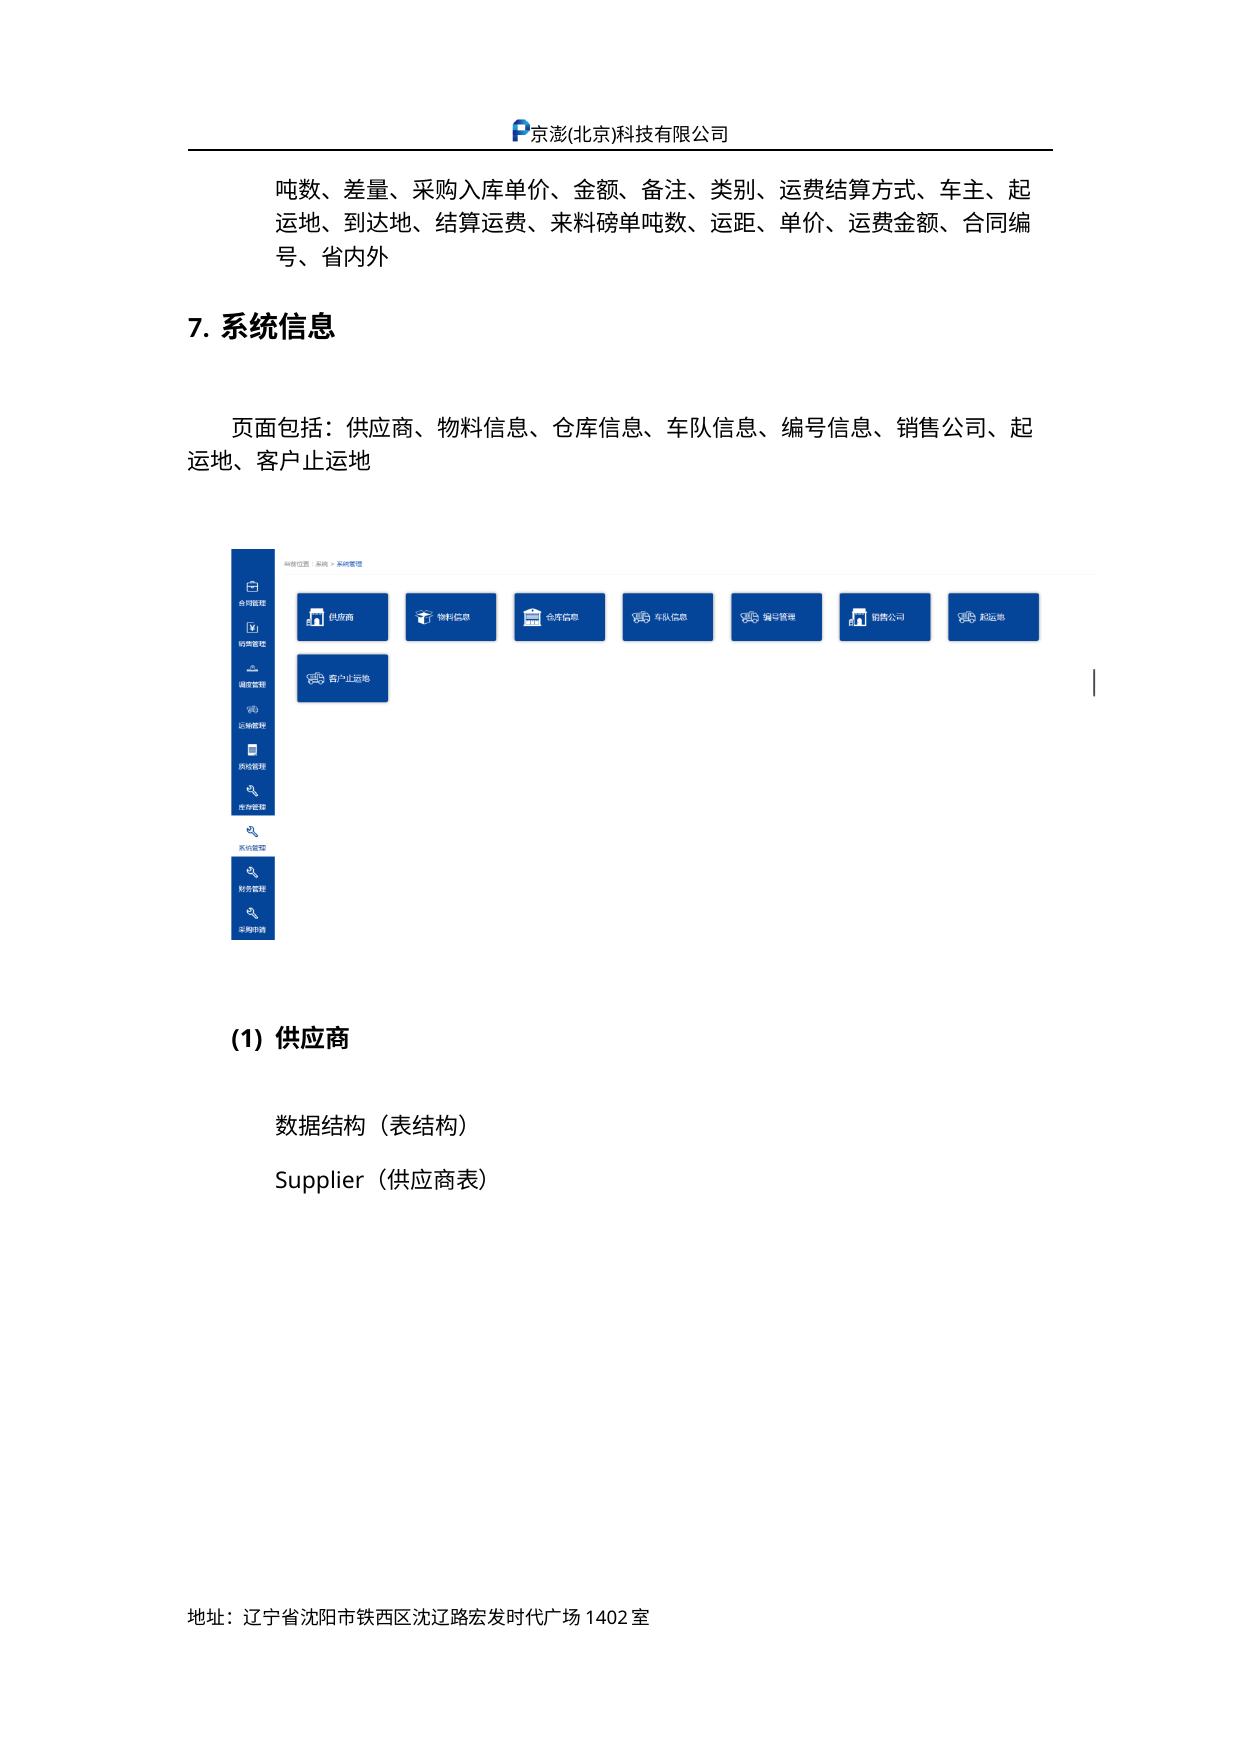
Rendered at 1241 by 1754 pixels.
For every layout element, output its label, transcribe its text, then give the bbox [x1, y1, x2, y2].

list Supplier（供应商表） [275, 1162, 1053, 1196]
list 页面包括：供应商、物料信息、仓库信息、车队信息、编号信息、销售公司、起运地、客户止运地 [187, 410, 1053, 476]
list 数据结构（表结构） [275, 1108, 1053, 1141]
picture [511, 117, 530, 142]
picture [231, 549, 1096, 940]
subtitle 供应商 [231, 1018, 1053, 1054]
subtitle 系统信息 [187, 293, 1053, 358]
list 数据展示：序号、流水号、日期、供应单位、车牌号码、型号、票记吨数、吨数、差量、采购入库单价、金额、备注、类别、运费结算方式、车主、起运地、到达地、结算运费、来料磅单吨数、运距、单价、运费金额、合同编号、省内外 [275, 172, 1053, 272]
